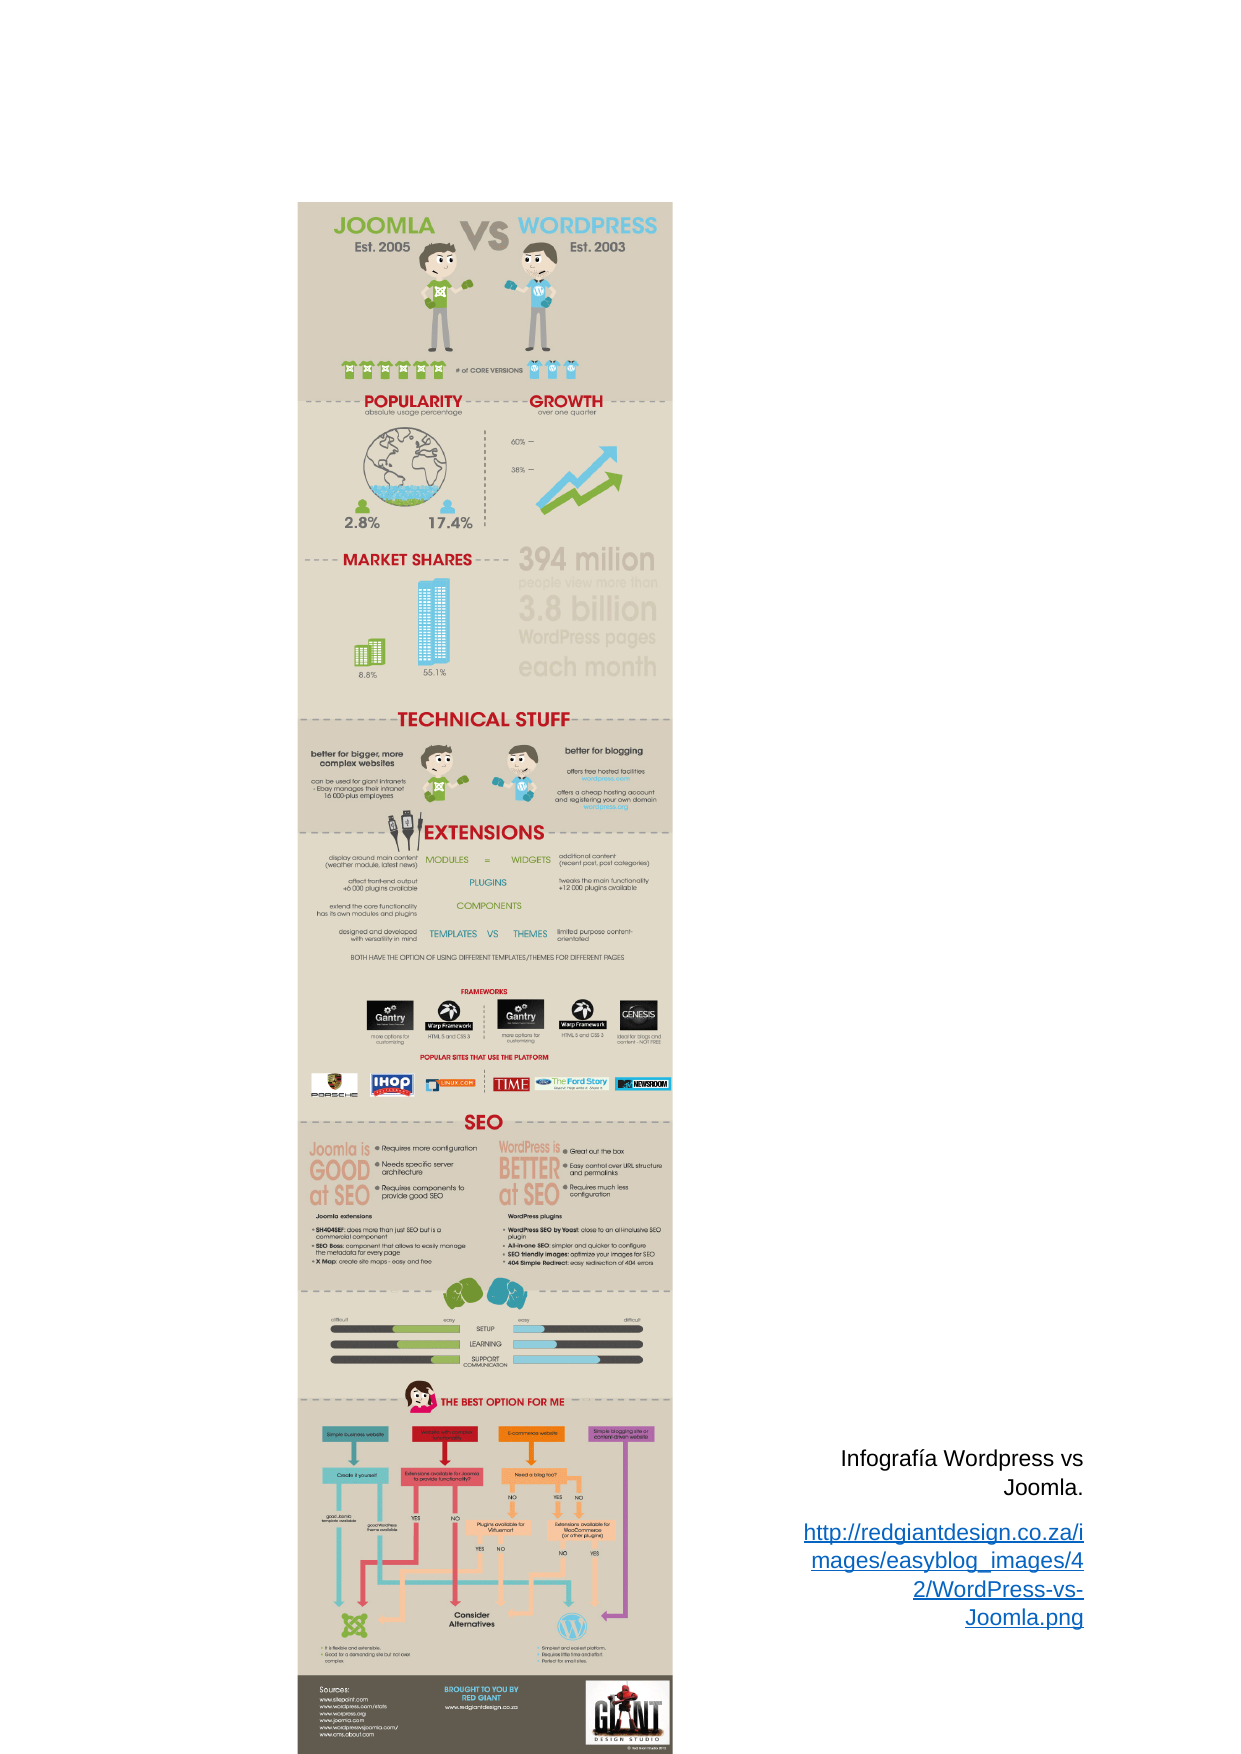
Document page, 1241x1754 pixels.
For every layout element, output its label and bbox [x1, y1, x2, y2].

picture [297, 202, 673, 1754]
